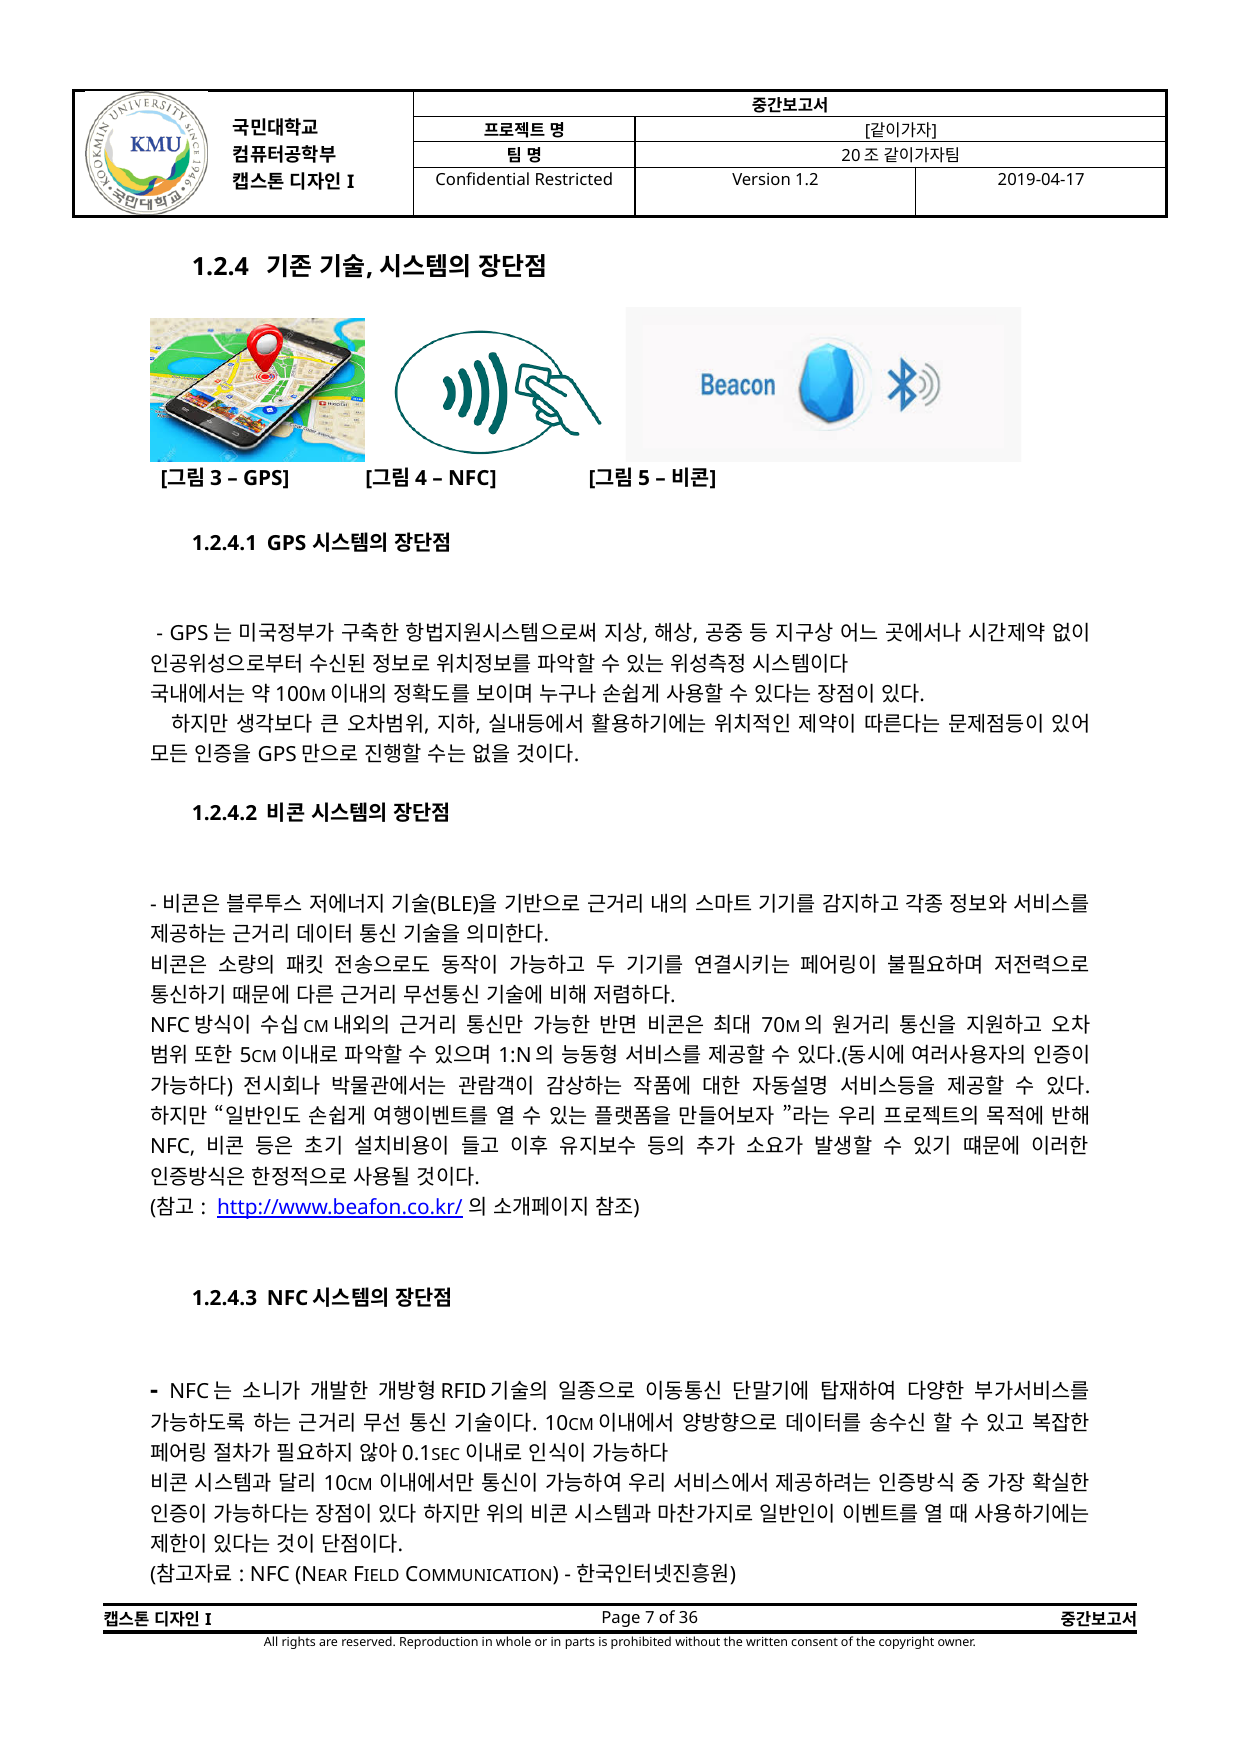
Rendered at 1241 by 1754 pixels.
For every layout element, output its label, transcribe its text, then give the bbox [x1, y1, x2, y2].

subtitle NFC시스템의 장단점 [192, 1281, 1090, 1311]
text [그림3 – GPS] [그림4 – NFC] [그림5 – 비콘] [150, 461, 1090, 492]
text 비콘 시스템과 달리 10cm 이내에서만 통신이 가능하여 우리 서비스에서 제공하려는 인증방식 중 가장 확실한 인증이 가능하다는 장점이 있다 하지만 위의 비콘 시스템과 마찬가지로 일반인이 이벤트를 열 때 사용하기에는 제한이 있다는 것이 단점이다. [150, 1467, 1090, 1557]
text NFC방식이 수십cm내외의 근거리 통신만 가능한 반면 비콘은 최대 70m의 원거리 통신을 지원하고 오차 범위 또한 5cm이내로 파악할 수 있으며 1:N의 능동형 서비스를 제공할 수 있다.(동시에 여러사용자의 인증이 가능하다) 전시회나 박물관에서는 관람객이 감상하는 작품에 대한 자동설명 서비스등을 제공할 수 있다. 하지만 “일반인도 손쉽게 여행이벤트를 열 수 있는 플랫폼을 만들어보자 ”라는 우리 프로젝트의 목적에 반해 NFC, 비콘 등은 초기 설치비용이 들고 이후 유지보수 등의 추가 소요가 발생할 수 있기 떄문에 이러한 인증방식은 한정적으로 사용될 것이다. [150, 1008, 1090, 1190]
picture [386, 323, 610, 462]
text - GPS는 미국정부가 구축한 항법지원시스템으로써 지상, 해상, 공중 등 지구상 어느 곳에서나 시간제약 없이 인공위성으로부터 수신된 정보로 위치정보를 파악할 수 있는 위성측정 시스템이다 [150, 617, 1090, 677]
text (참고 : http://www.beafon.co.kr/ 의 소개페이지 참조) [150, 1190, 1090, 1221]
picture [150, 318, 365, 462]
subtitle 기존 기술, 시스템의 장단점 [192, 246, 1090, 282]
picture [625, 307, 1022, 462]
picture [239, 440, 365, 462]
text (참고자료 : NFC (Near Field Communication) - 한국인터넷진흥원) [150, 1557, 1090, 1588]
text - 비콘은 블루투스 저에너지 기술(BLE)을 기반으로 근거리 내의 스마트 기기를 감지하고 각종 정보와 서비스를 제공하는 근거리 데이터 통신 기술을 의미한다. [150, 887, 1090, 948]
subtitle GPS 시스템의 장단점 [192, 526, 1090, 556]
subtitle 비콘 시스템의 장단점 [192, 796, 1090, 827]
text - NFC는 소니가 개발한 개방형RFID기술의 일종으로 이동통신 단말기에 탑재하여 다양한 부가서비스를 가능하도록 하는 근거리 무선 통신 기술이다. 10cm이내에서 양방향으로 데이터를 송수신 할 수 있고 복잡한 페어링 절차가 필요하지 않아0.1sec 이내로 인식이 가능하다 [150, 1372, 1090, 1467]
text 국내에서는 약100m이내의 정확도를 보이며 누구나 손쉽게 사용할 수 있다는 장점이 있다. [150, 677, 1090, 707]
text 비콘은 소량의 패킷 전송으로도 동작이 가능하고 두 기기를 연결시키는 페어링이 불필요하며 저전력으로 통신하기 때문에 다른 근거리 무선통신 기술에 비해 저렴하다. [150, 948, 1090, 1008]
picture [85, 91, 208, 215]
text 하지만 생각보다 큰 오차범위, 지하, 실내등에서 활용하기에는 위치적인 제약이 따른다는 문제점등이 있어 모든 인증을 GPS만으로 진행할 수는 없을 것이다. [150, 707, 1090, 768]
picture [225, 455, 235, 462]
